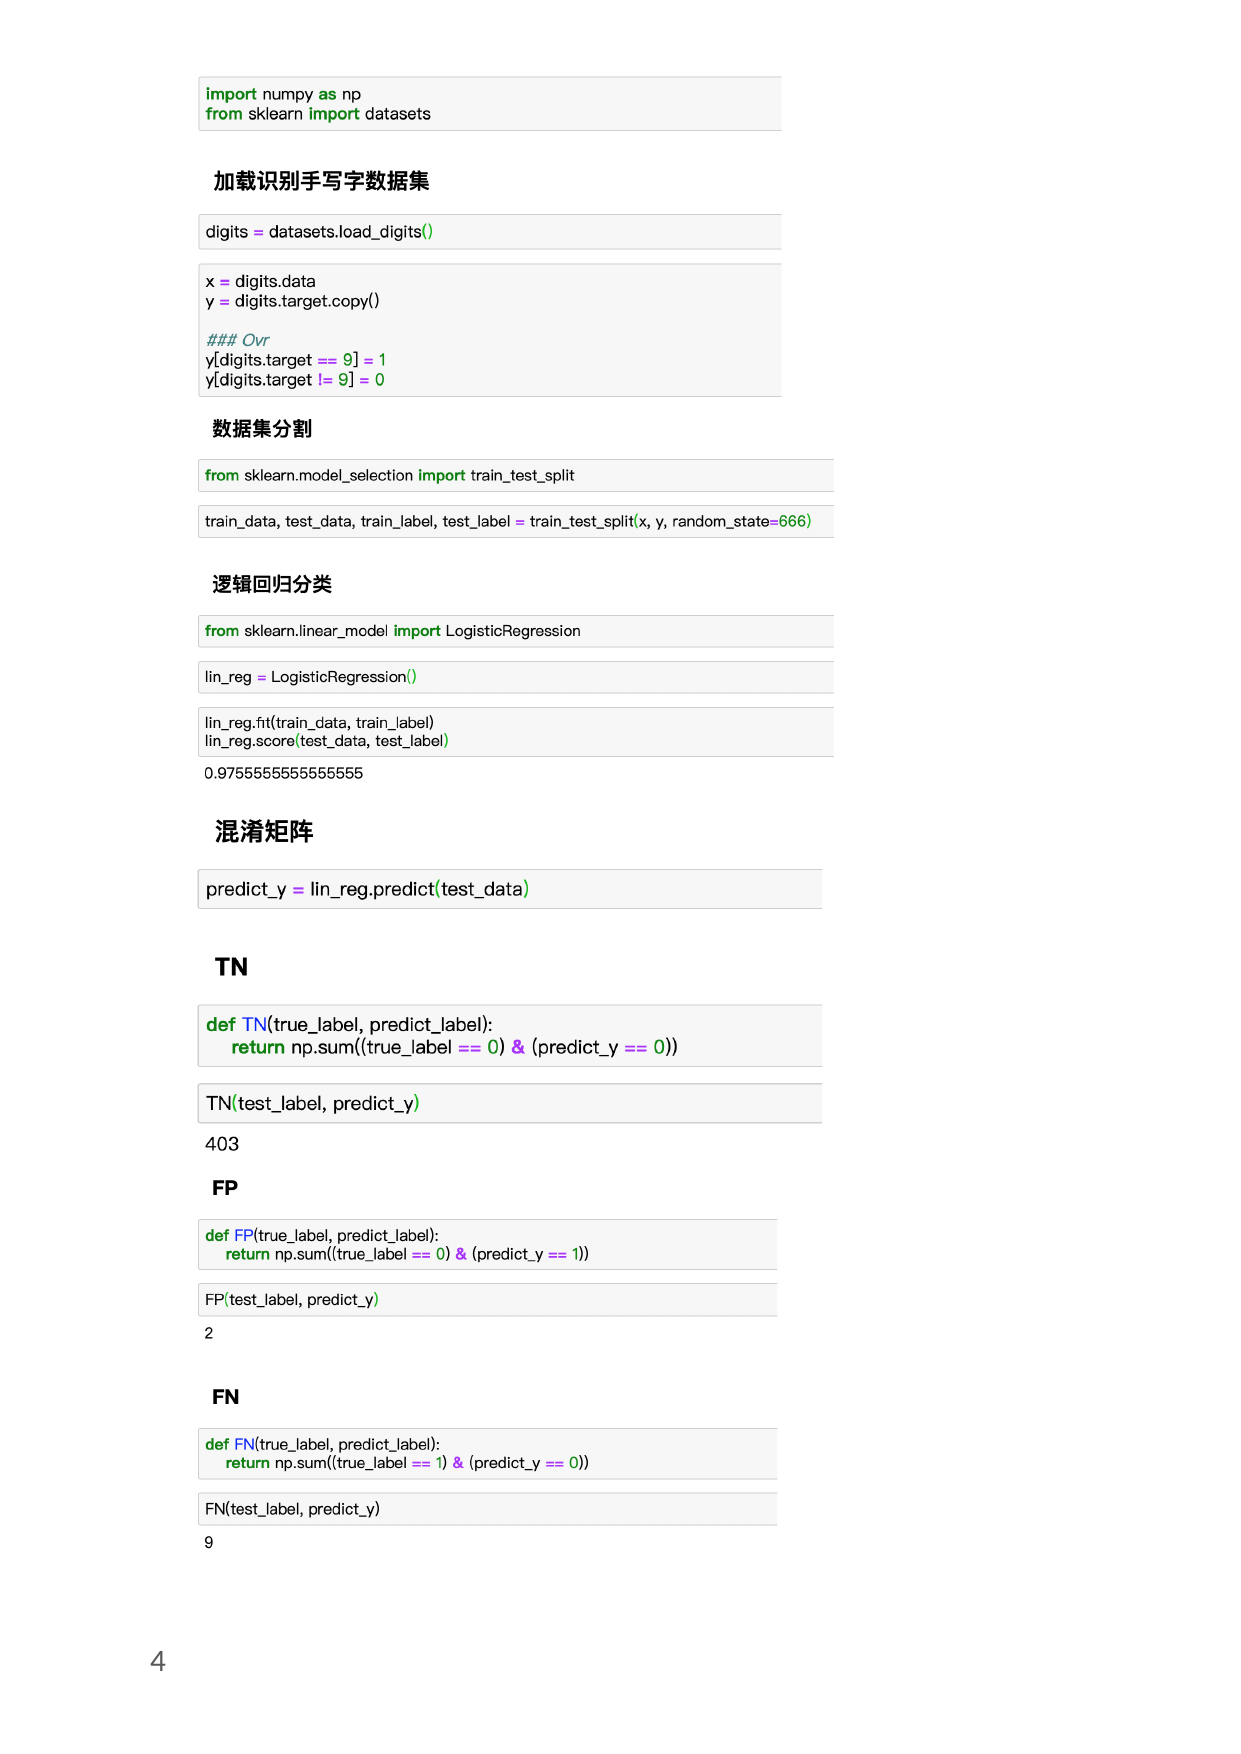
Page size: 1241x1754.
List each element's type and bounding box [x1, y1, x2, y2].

picture [195, 75, 782, 399]
picture [195, 800, 823, 1161]
picture [195, 1175, 778, 1552]
picture [195, 414, 834, 786]
